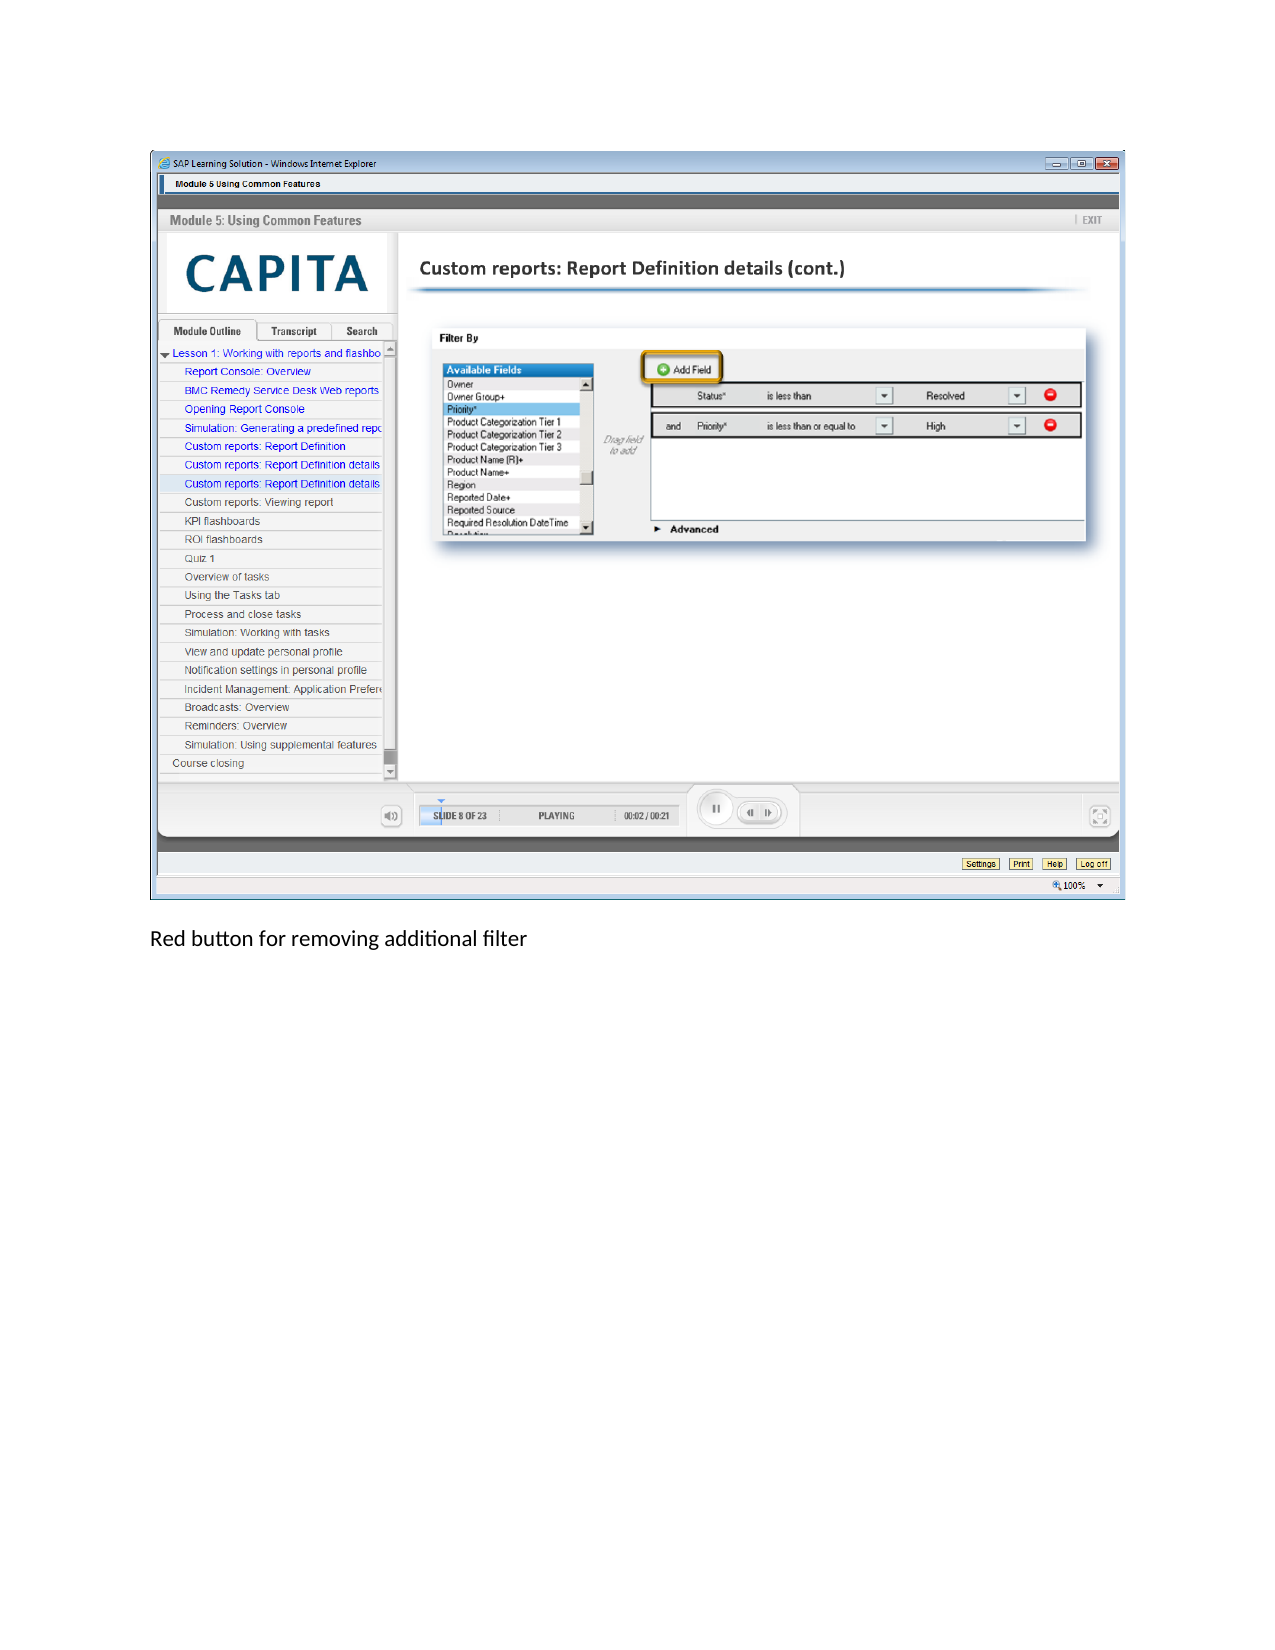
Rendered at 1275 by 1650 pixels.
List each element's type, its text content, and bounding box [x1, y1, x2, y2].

text Red button for removing additional filter [150, 924, 1125, 953]
picture [150, 150, 1125, 900]
